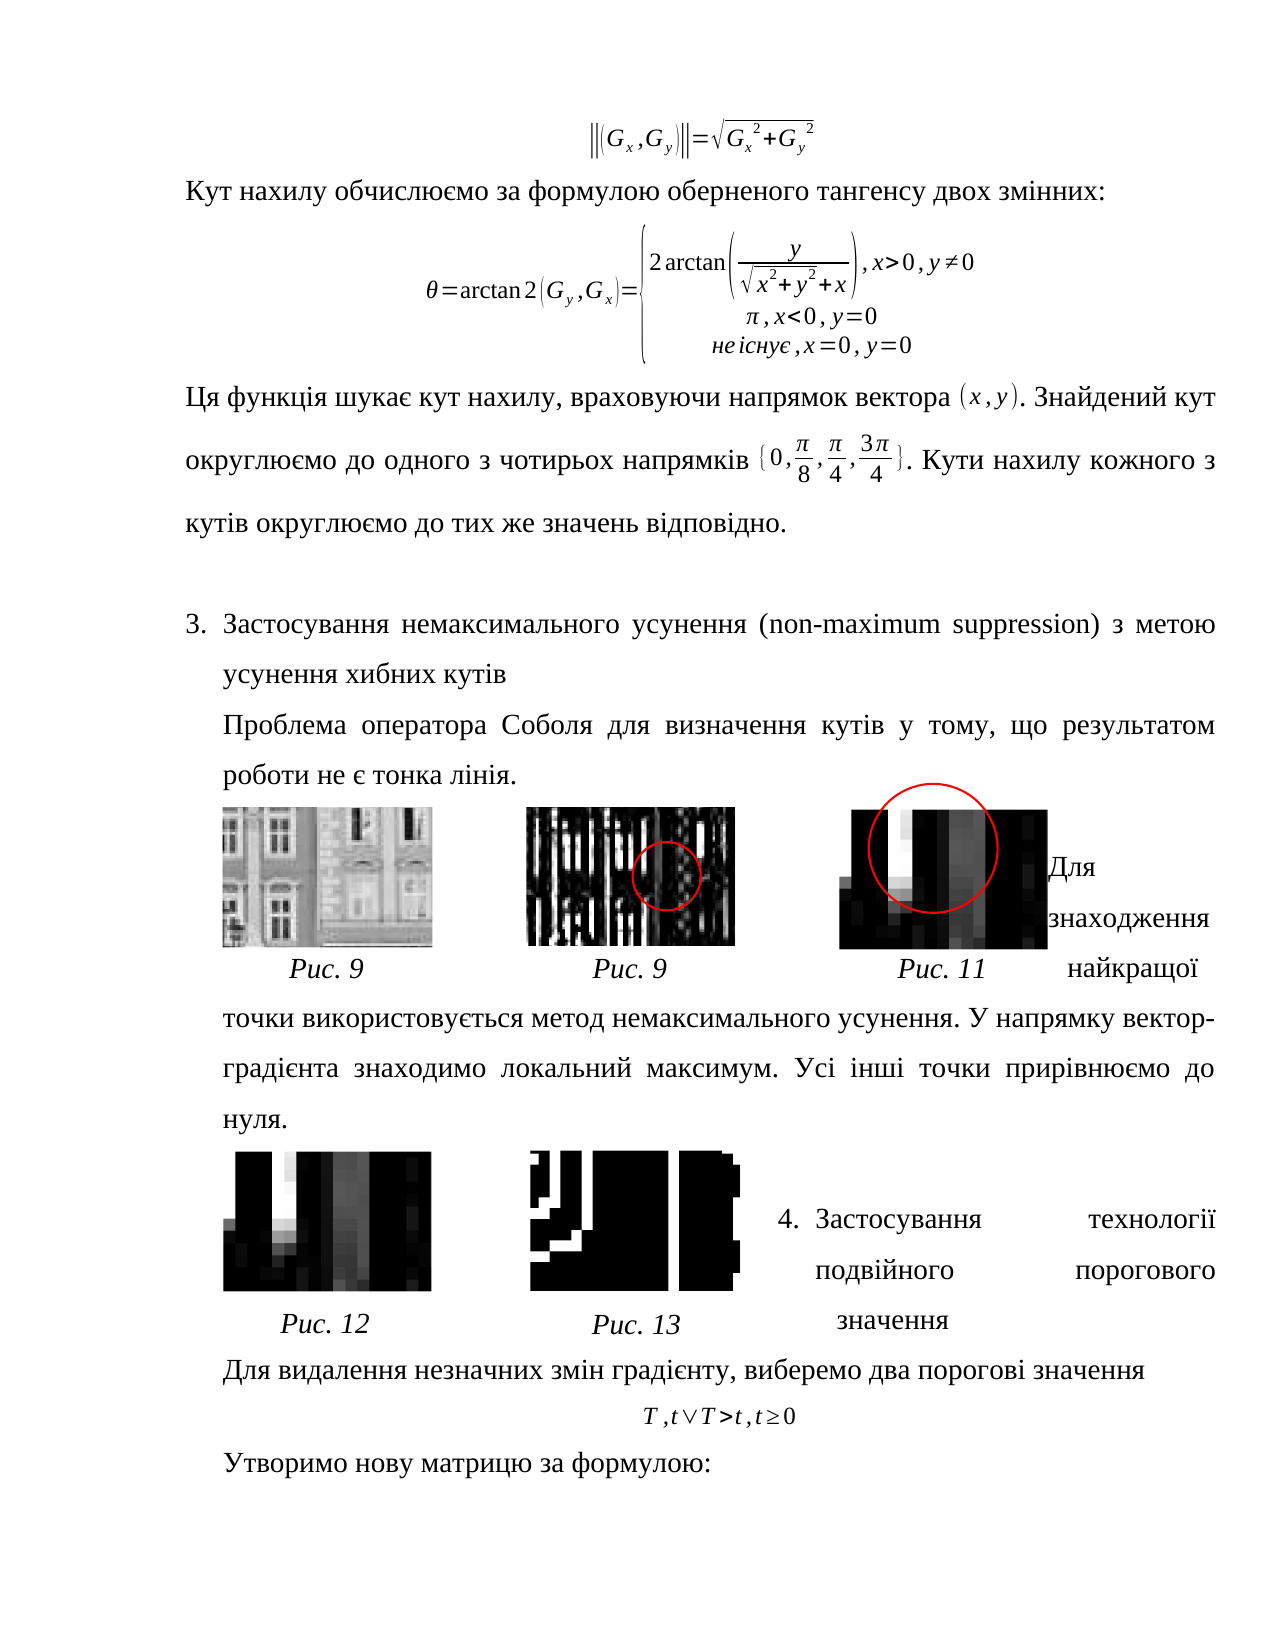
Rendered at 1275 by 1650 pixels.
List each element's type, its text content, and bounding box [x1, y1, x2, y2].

picture [529, 1150, 741, 1291]
list Для знаходження найкращої точки використовується метод немаксимального усунення. У напрямку вектор-градієнта знаходимо локальний максимум. Усі інші точки прирівнюємо до нуля. [223, 849, 1216, 1134]
picture [526, 807, 736, 946]
picture [222, 807, 433, 948]
text Кут нахилу обчислюємо за формулою оберненого тангенсу двох змінних: [185, 173, 1216, 207]
list Утворимо нову матрицю за формулою: [223, 1445, 1216, 1478]
list Для видалення незначних змін градієнту, виберемо два порогові значення [223, 1352, 1216, 1386]
list Застосування немаксимального усунення (non-maximum suppression) з метою усунення хибних кутів [185, 606, 1216, 690]
picture [838, 809, 1048, 950]
list Застосування технології подвійного порогового значення [185, 1202, 1216, 1336]
list Проблема оператора Соболя для визначення кутів у тому, що результатом роботи не є тонка лінія. [223, 707, 1216, 791]
text Ця функція шукає кут нахилу, враховуючи напрямок вектора . Знайдений кут округлюємо до одного з чотирьох напрямків . Кути нахилу кожного з кутів округлюємо до тих же значень відповідно. [185, 379, 1216, 539]
picture [870, 809, 996, 911]
picture [222, 1151, 432, 1292]
